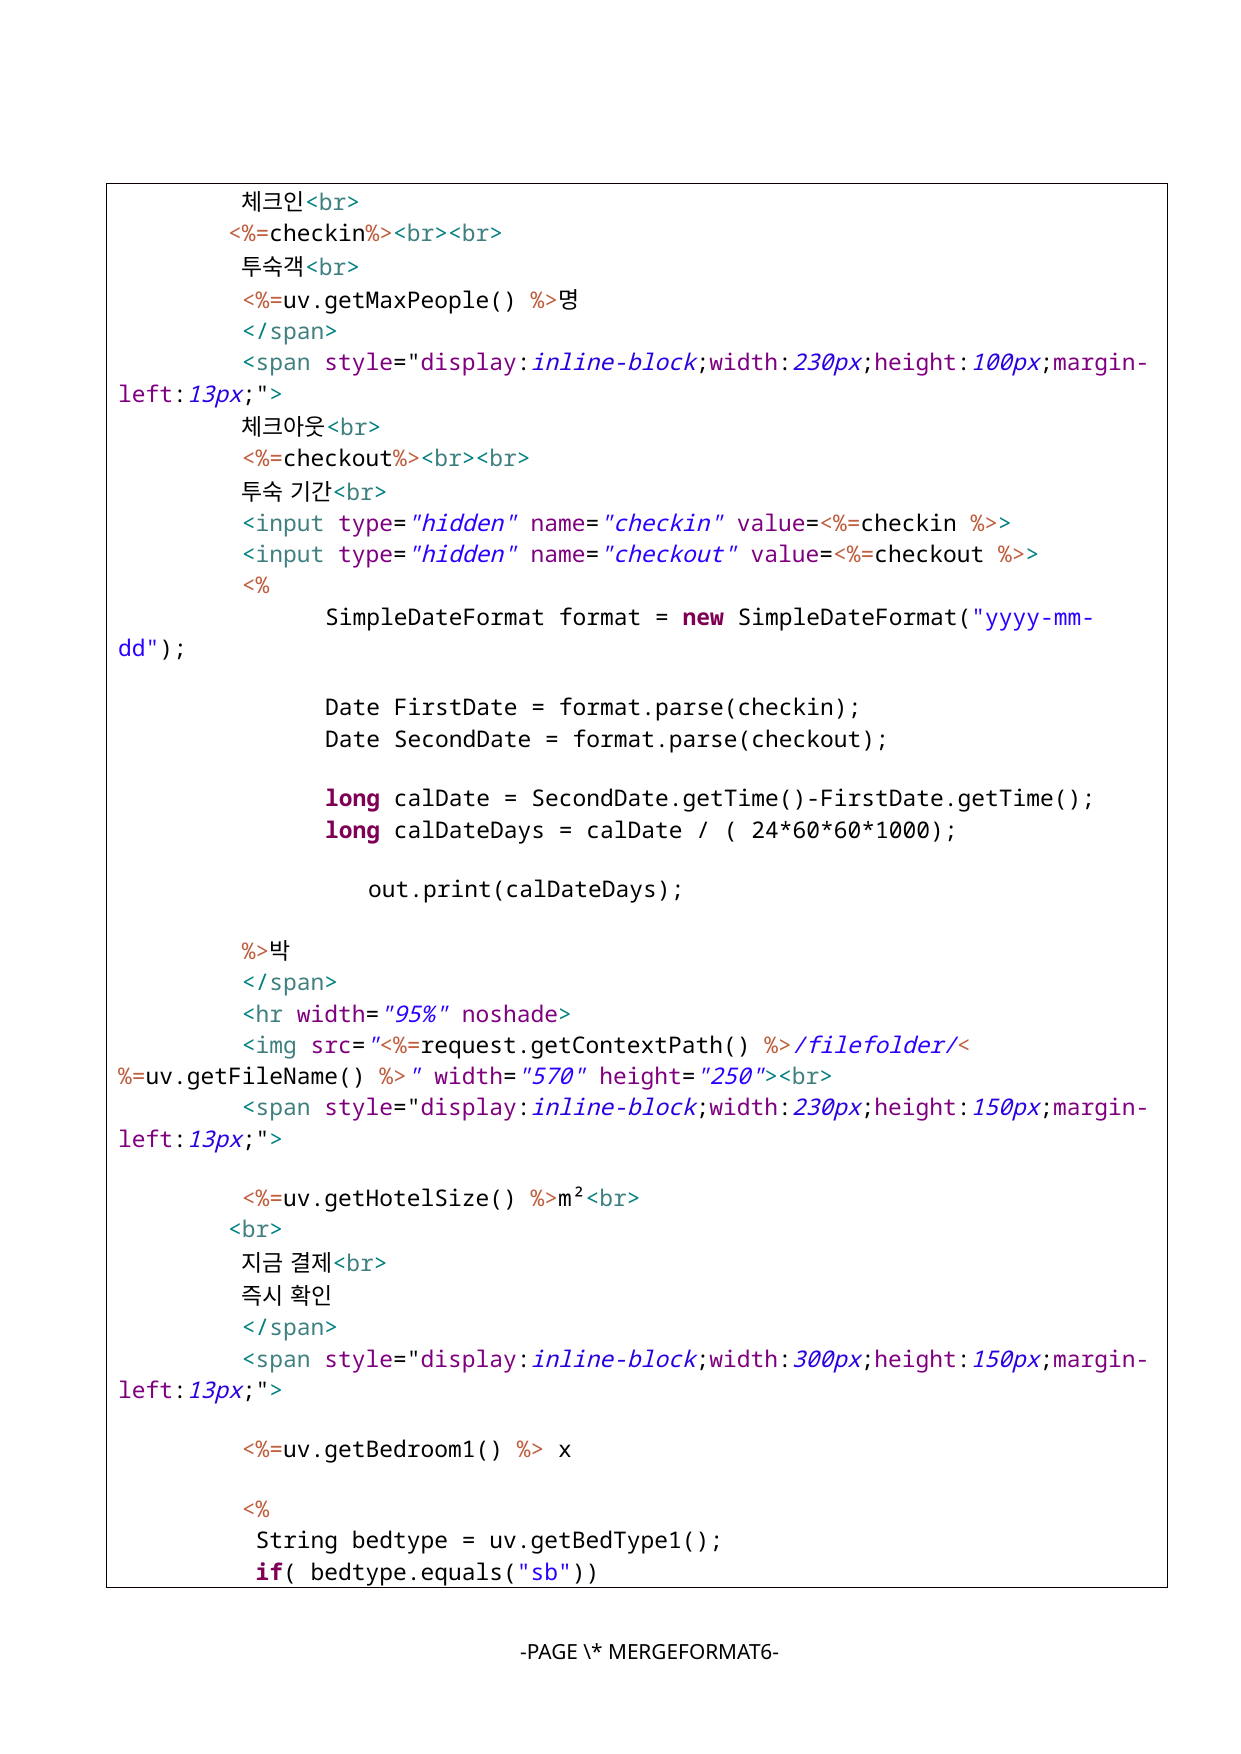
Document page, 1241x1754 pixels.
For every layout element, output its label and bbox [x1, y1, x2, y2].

table_header [107, 184, 1167, 1587]
